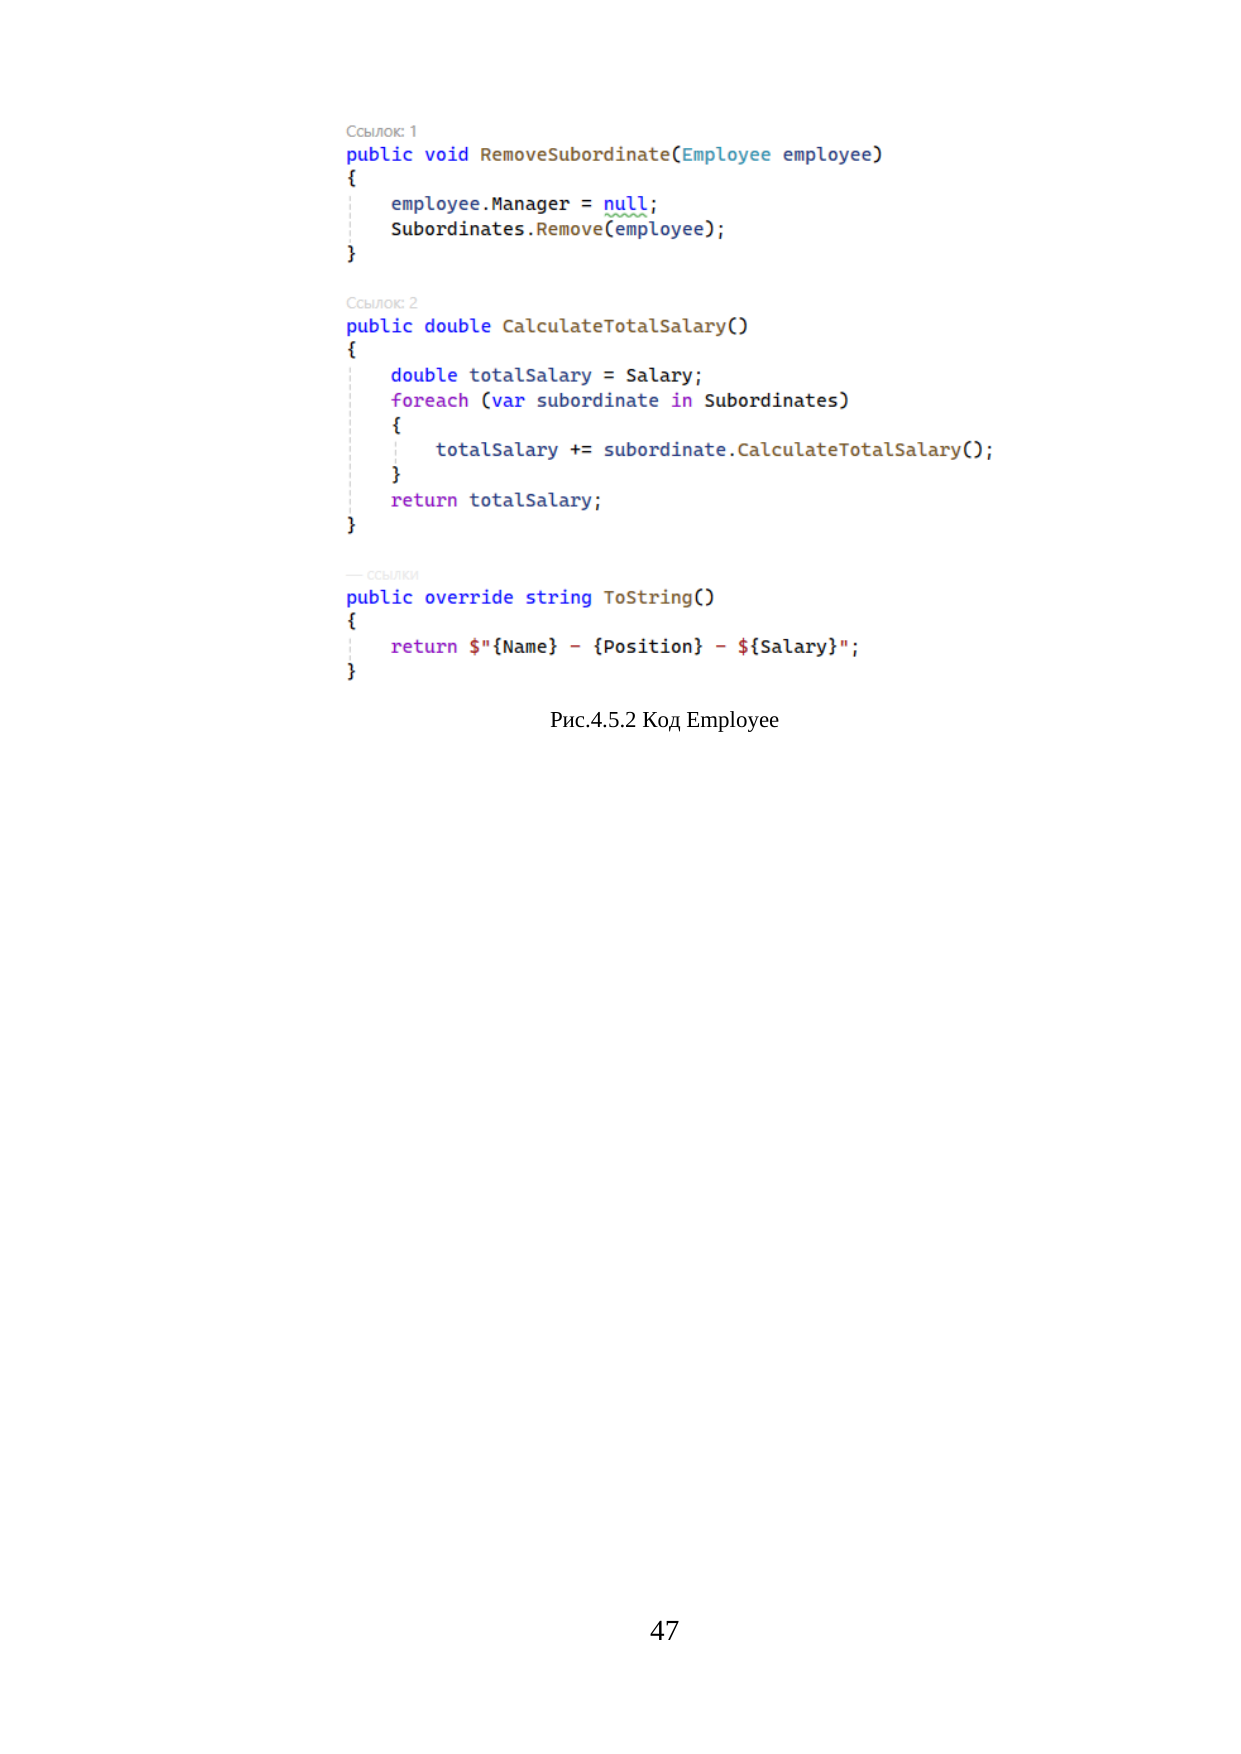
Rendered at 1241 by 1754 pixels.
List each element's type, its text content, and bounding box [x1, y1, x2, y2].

picture [327, 118, 1002, 706]
text Рис.4.5.2 Код Employee [177, 706, 1152, 732]
